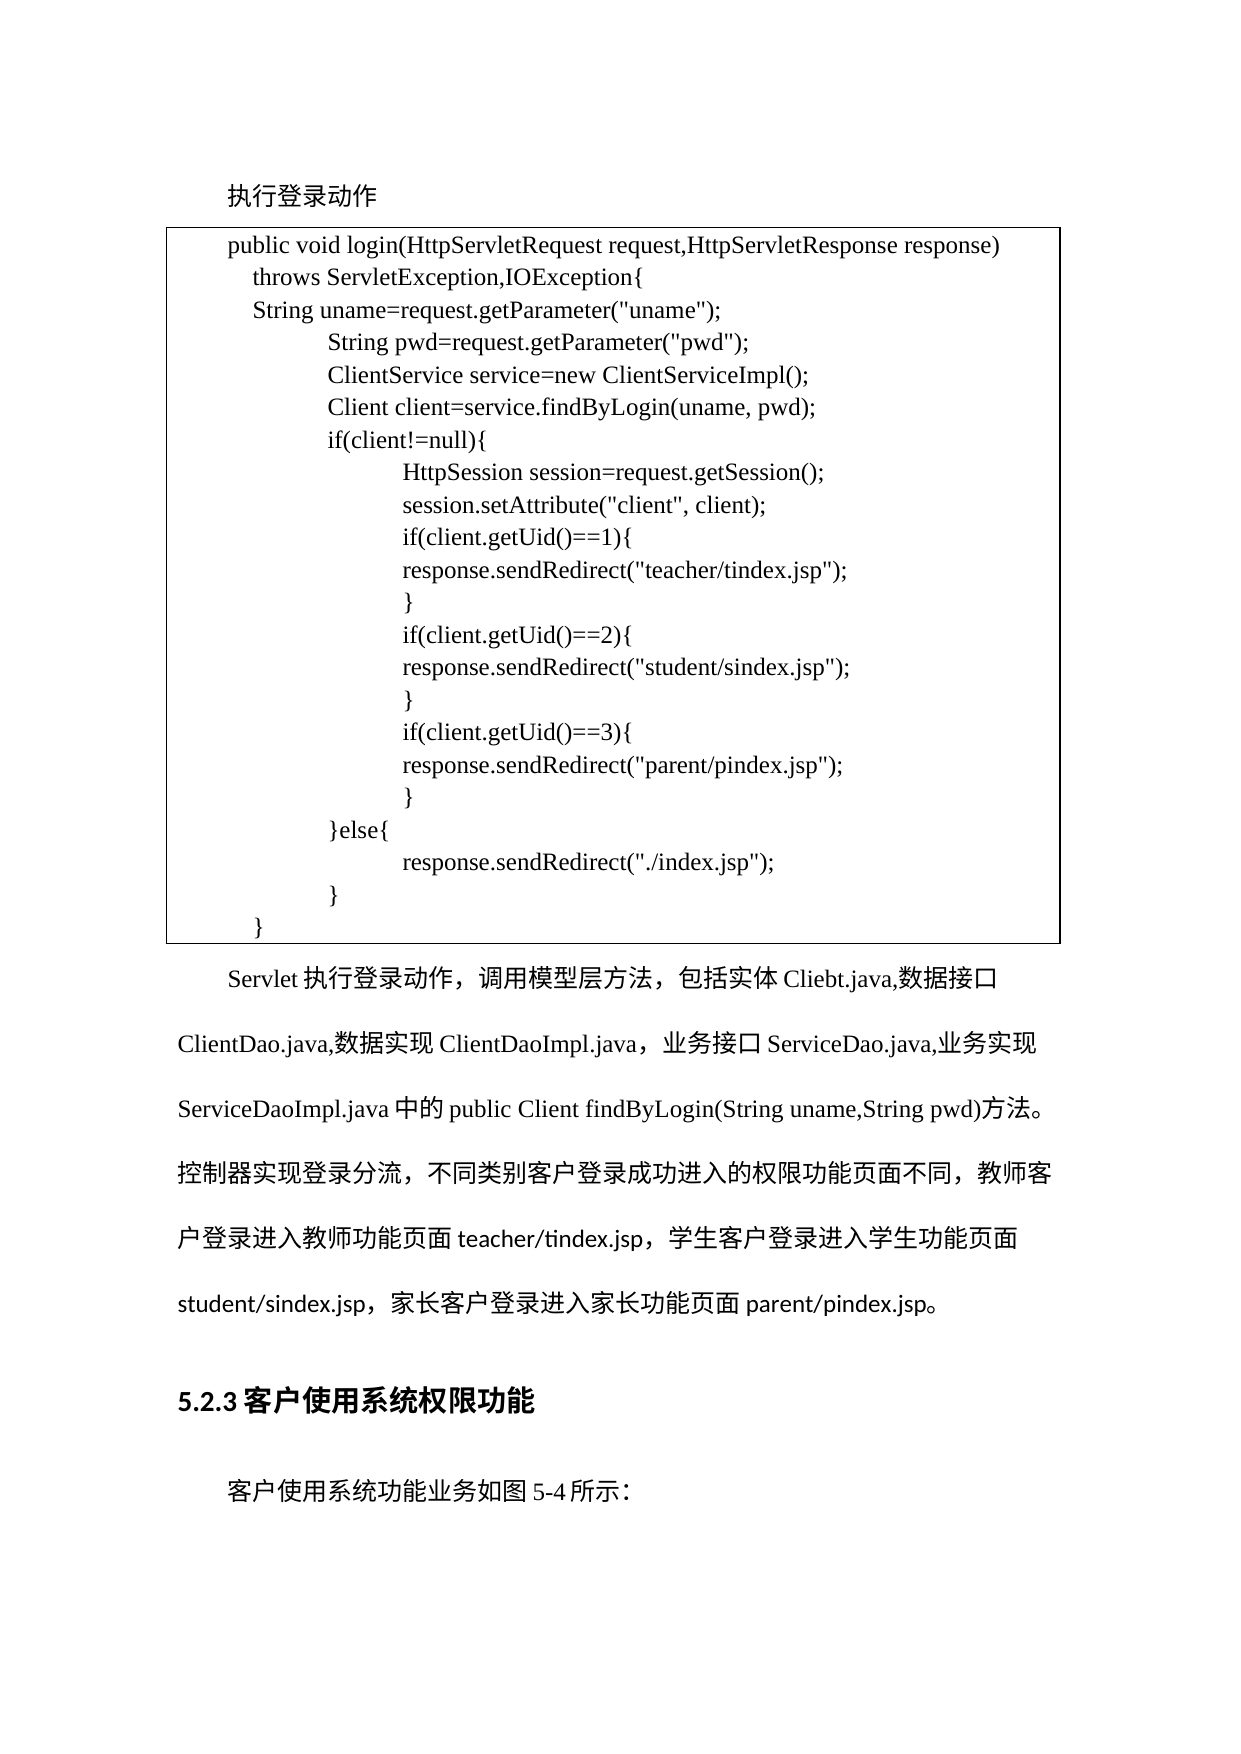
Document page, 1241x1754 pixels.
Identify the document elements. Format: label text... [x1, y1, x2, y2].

table_header public void login(HttpServletRequest request,HttpServletResponse response) throws ServletException,IOException{ String uname=request.getParameter("uname"); String pwd=request.getParameter("pwd"); ClientService service=new ClientServiceImpl(); Client client=service.findByLogin(uname, pwd); if(client!=null){ HttpSession session=request.getSession(); session.setAttribute("client", client); if(client.getUid()==1){ response.sendRedirect("teacher/tindex.jsp"); } if(client.getUid()==2){ response.sendRedirect("student/sindex.jsp"); } if(client.getUid()==3){ response.sendRedirect("parent/pindex.jsp"); } }else{ response.sendRedirect("./index.jsp"); } } [167, 228, 1059, 943]
list 执行登录动作 [177, 162, 1063, 227]
list Servlet执行登录动作，调用模型层方法，包括实体Cliebt.java,数据接口ClientDao.java,数据实现ClientDaoImpl.java，业务接口ServiceDao.java,业务实现ServiceDaoImpl.java中的public Client findByLogin(String uname,String pwd)方法。控制器实现登录分流，不同类别客户登录成功进入的权限功能页面不同，教师客户登录进入教师功能页面teacher/tindex.jsp，学生客户登录进入学生功能页面student/sindex.jsp，家长客户登录进入家长功能页面parent/pindex.jsp。 [177, 944, 1063, 1334]
list 客户使用系统功能业务如图5-4所示： [177, 1457, 1063, 1522]
list 客户使用系统权限功能 [177, 1367, 1063, 1432]
